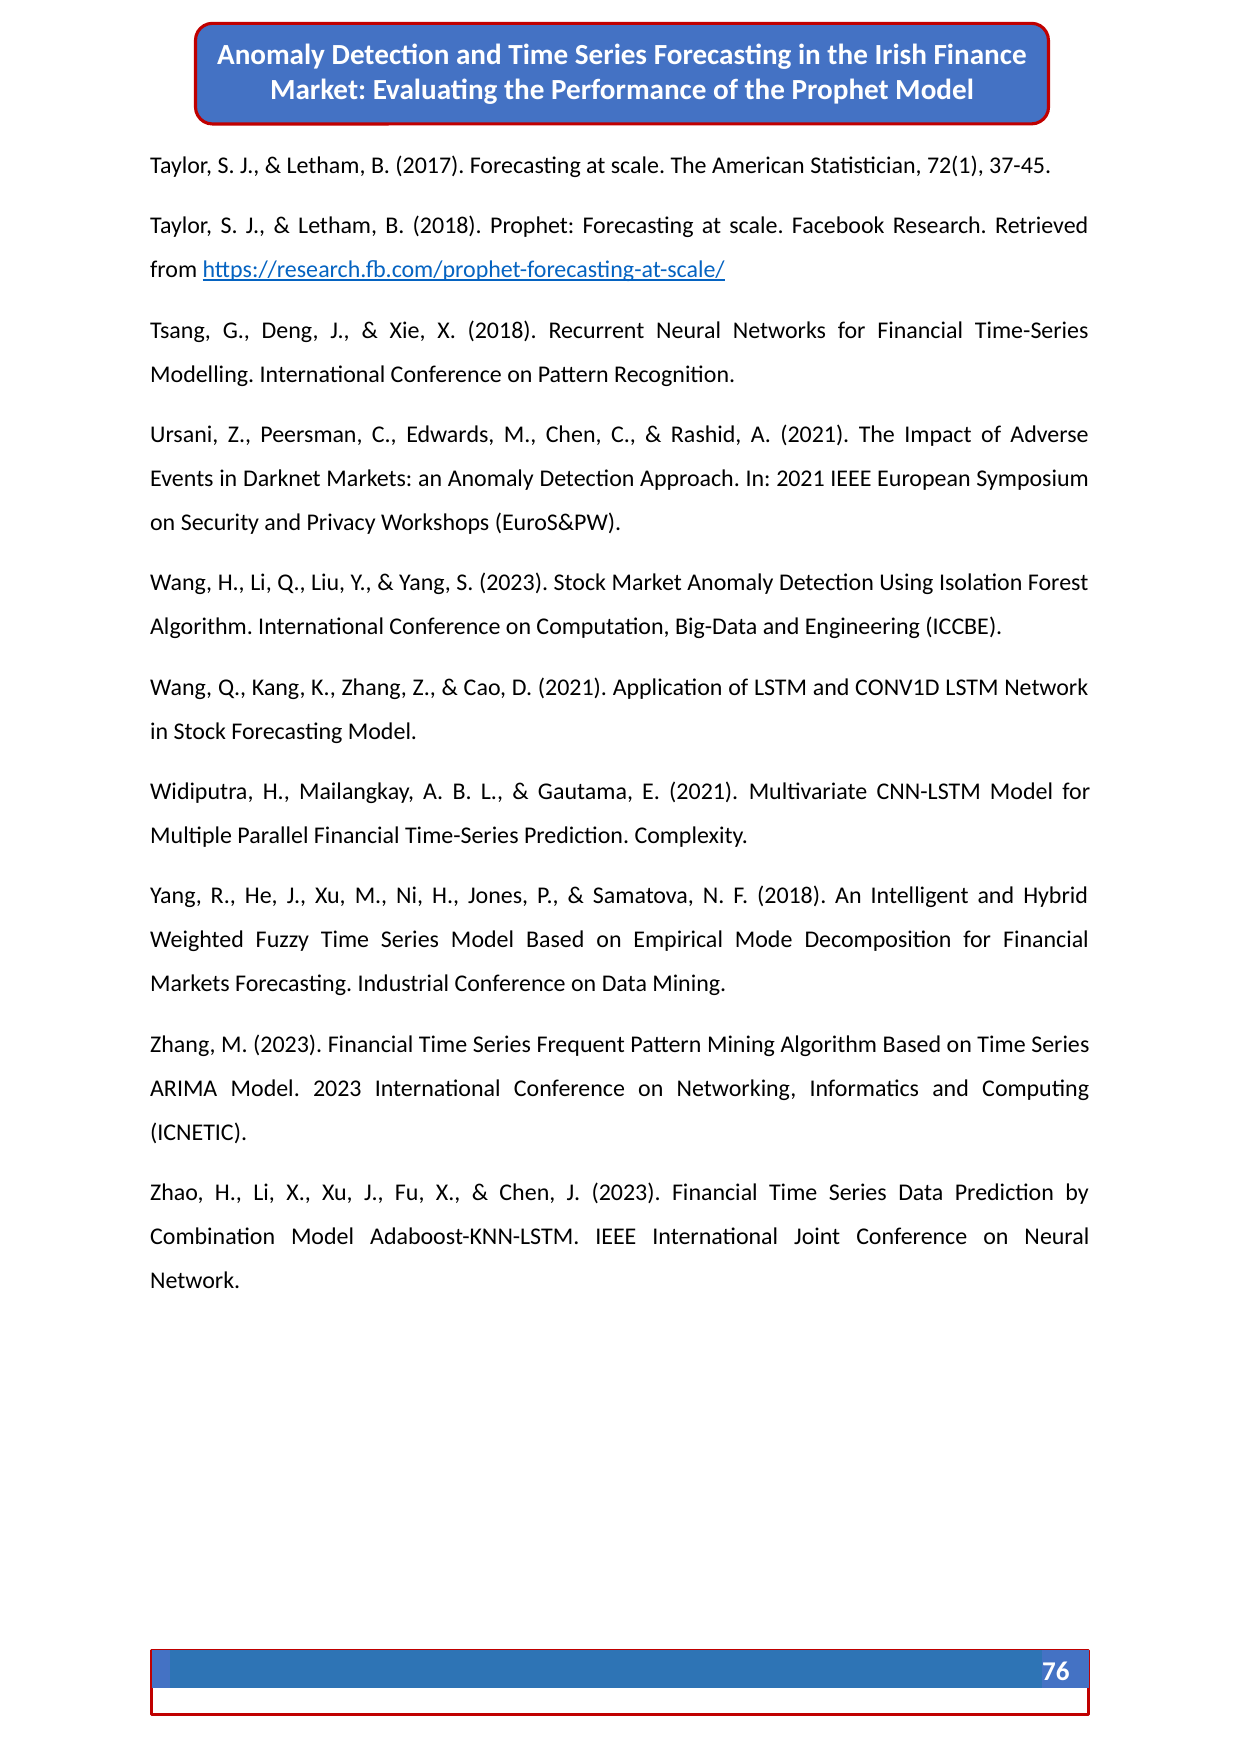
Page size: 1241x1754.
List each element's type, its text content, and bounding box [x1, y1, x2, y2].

text Wang, H., Li, Q., Liu, Y., & Yang, S. (2023). Stock Market Anomaly Detection Using Isolation Forest Algorithm. International Conference on Computation, Big-Data and Engineering (ICCBE). [150, 567, 1090, 641]
text Ursani, Z., Peersman, C., Edwards, M., Chen, C., & Rashid, A. (2021). The Impact of Adverse Events in Darknet Markets: an Anomaly Detection Approach. In: 2021 IEEE European Symposium on Security and Privacy Workshops (EuroS&PW). [150, 419, 1090, 536]
text Yang, R., He, J., Xu, M., Ni, H., Jones, P., & Samatova, N. F. (2018). An Intelligent and Hybrid Weighted Fuzzy Time Series Model Based on Empirical Mode Decomposition for Financial Markets Forecasting. Industrial Conference on Data Mining. [150, 881, 1090, 998]
text Zhang, M. (2023). Financial Time Series Frequent Pattern Mining Algorithm Based on Time Series ARIMA Model. 2023 International Conference on Networking, Informatics and Computing (ICNETIC). [150, 1029, 1090, 1146]
text Tsang, G., Deng, J., & Xie, X. (2018). Recurrent Neural Networks for Financial Time-Series Modelling. International Conference on Pattern Recognition. [150, 315, 1090, 388]
text Widiputra, H., Mailangkay, A. B. L., & Gautama, E. (2021). Multivariate CNN-LSTM Model for Multiple Parallel Financial Time-Series Prediction. Complexity. [150, 776, 1090, 849]
text Wang, Q., Kang, K., Zhang, Z., & Cao, D. (2021). Application of LSTM and CONV1D LSTM Network in Stock Forecasting Model. [150, 672, 1090, 745]
text Taylor, S. J., & Letham, B. (2017). Forecasting at scale. The American Statistician, 72(1), 37-45. [150, 150, 1090, 179]
text Taylor, S. J., & Letham, B. (2018). Prophet: Forecasting at scale. Facebook Research. Retrieved from https://research.fb.com/prophet-forecasting-at-scale/ [150, 211, 1090, 284]
text Zhao, H., Li, X., Xu, J., Fu, X., & Chen, J. (2023). Financial Time Series Data Prediction by Combination Model Adaboost-KNN-LSTM. IEEE International Joint Conference on Neural Network. [150, 1177, 1090, 1294]
